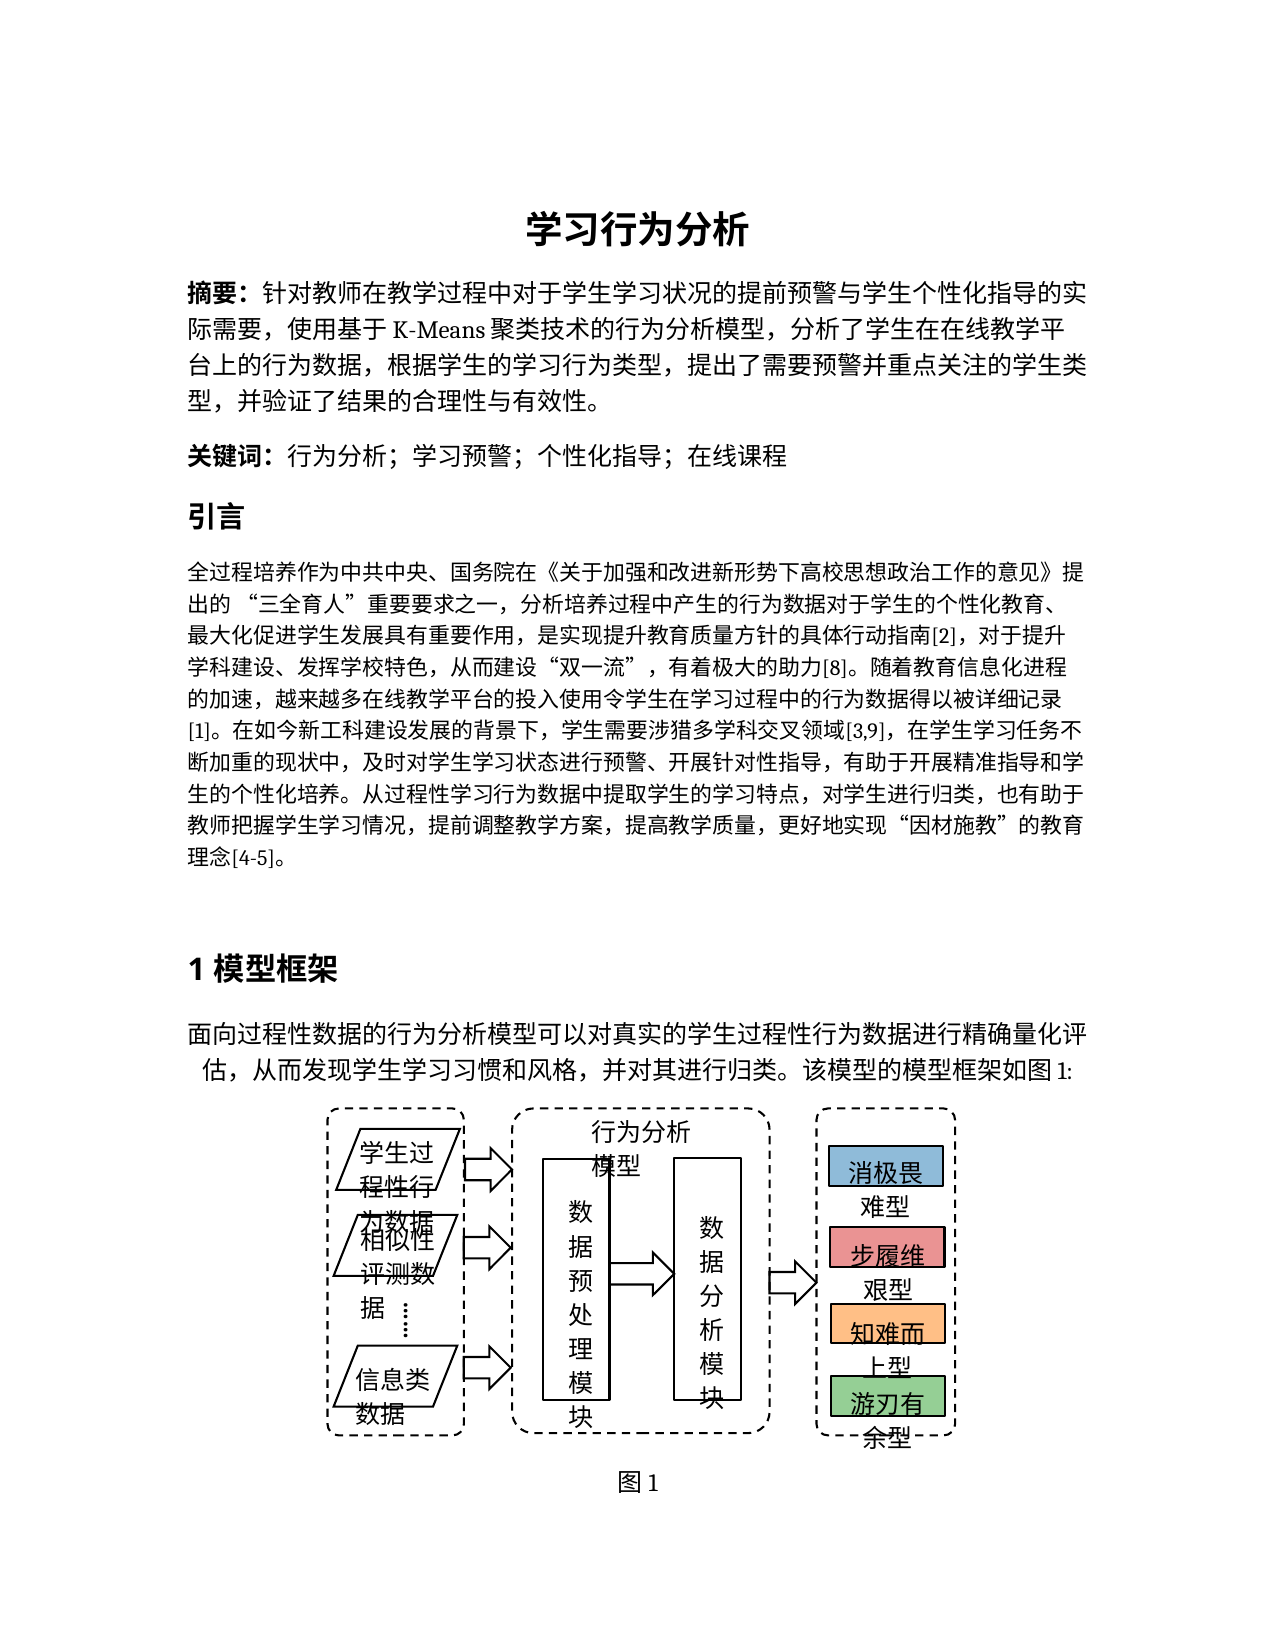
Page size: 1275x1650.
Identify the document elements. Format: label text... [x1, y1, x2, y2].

text 摘要：针对教师在教学过程中对于学生学习状况的提前预警与学生个性化指导的实际需要，使用基于K-Means聚类技术的行为分析模型，分析了学生在在线教学平台上的行为数据，根据学生的学习行为类型，提出了需要预警并重点关注的学生类型，并验证了结果的合理性与有效性。 [187, 273, 1087, 418]
subtitle 1 模型框架 [187, 944, 1087, 989]
text 关键词：行为分析；学习预警；个性化指导；在线课程 [187, 437, 1087, 473]
subtitle 引言 [187, 494, 1087, 536]
subtitle 学习行为分析 [187, 200, 1087, 254]
text 面向过程性数据的行为分析模型可以对真实的学生过程性行为数据进行精确量化评估，从而发现学生学习习惯和风格，并对其进行归类。该模型的模型框架如图1: [187, 1014, 1087, 1087]
text 全过程培养作为中共中央、国务院在《关于加强和改进新形势下高校思想政治工作的意见》提出的 “三全育人”重要要求之一，分析培养过程中产生的行为数据对于学生的个性化教育、最大化促进学生发展具有重要作用，是实现提升教育质量方针的具体行动指南[2]，对于提升学科建设、发挥学校特色，从而建设“双一流”，有着极大的助力[8]。随着教育信息化进程的加速，越来越多在线教学平台的投入使用令学生在学习过程中的行为数据得以被详细记录[1]。在如今新工科建设发展的背景下，学生需要涉猎多学科交叉领域[3,9]，在学生学习任务不断加重的现状中，及时对学生学习状态进行预警、开展针对性指导，有助于开展精准指导和学生的个性化培养。从过程性学习行为数据中提取学生的学习特点，对学生进行归类，也有助于教师把握学生学习情况，提前调整教学方案，提高教学质量，更好地实现“因材施教”的教育理念[4-5]。 [187, 555, 1087, 872]
text 图 1 [187, 1462, 1087, 1498]
